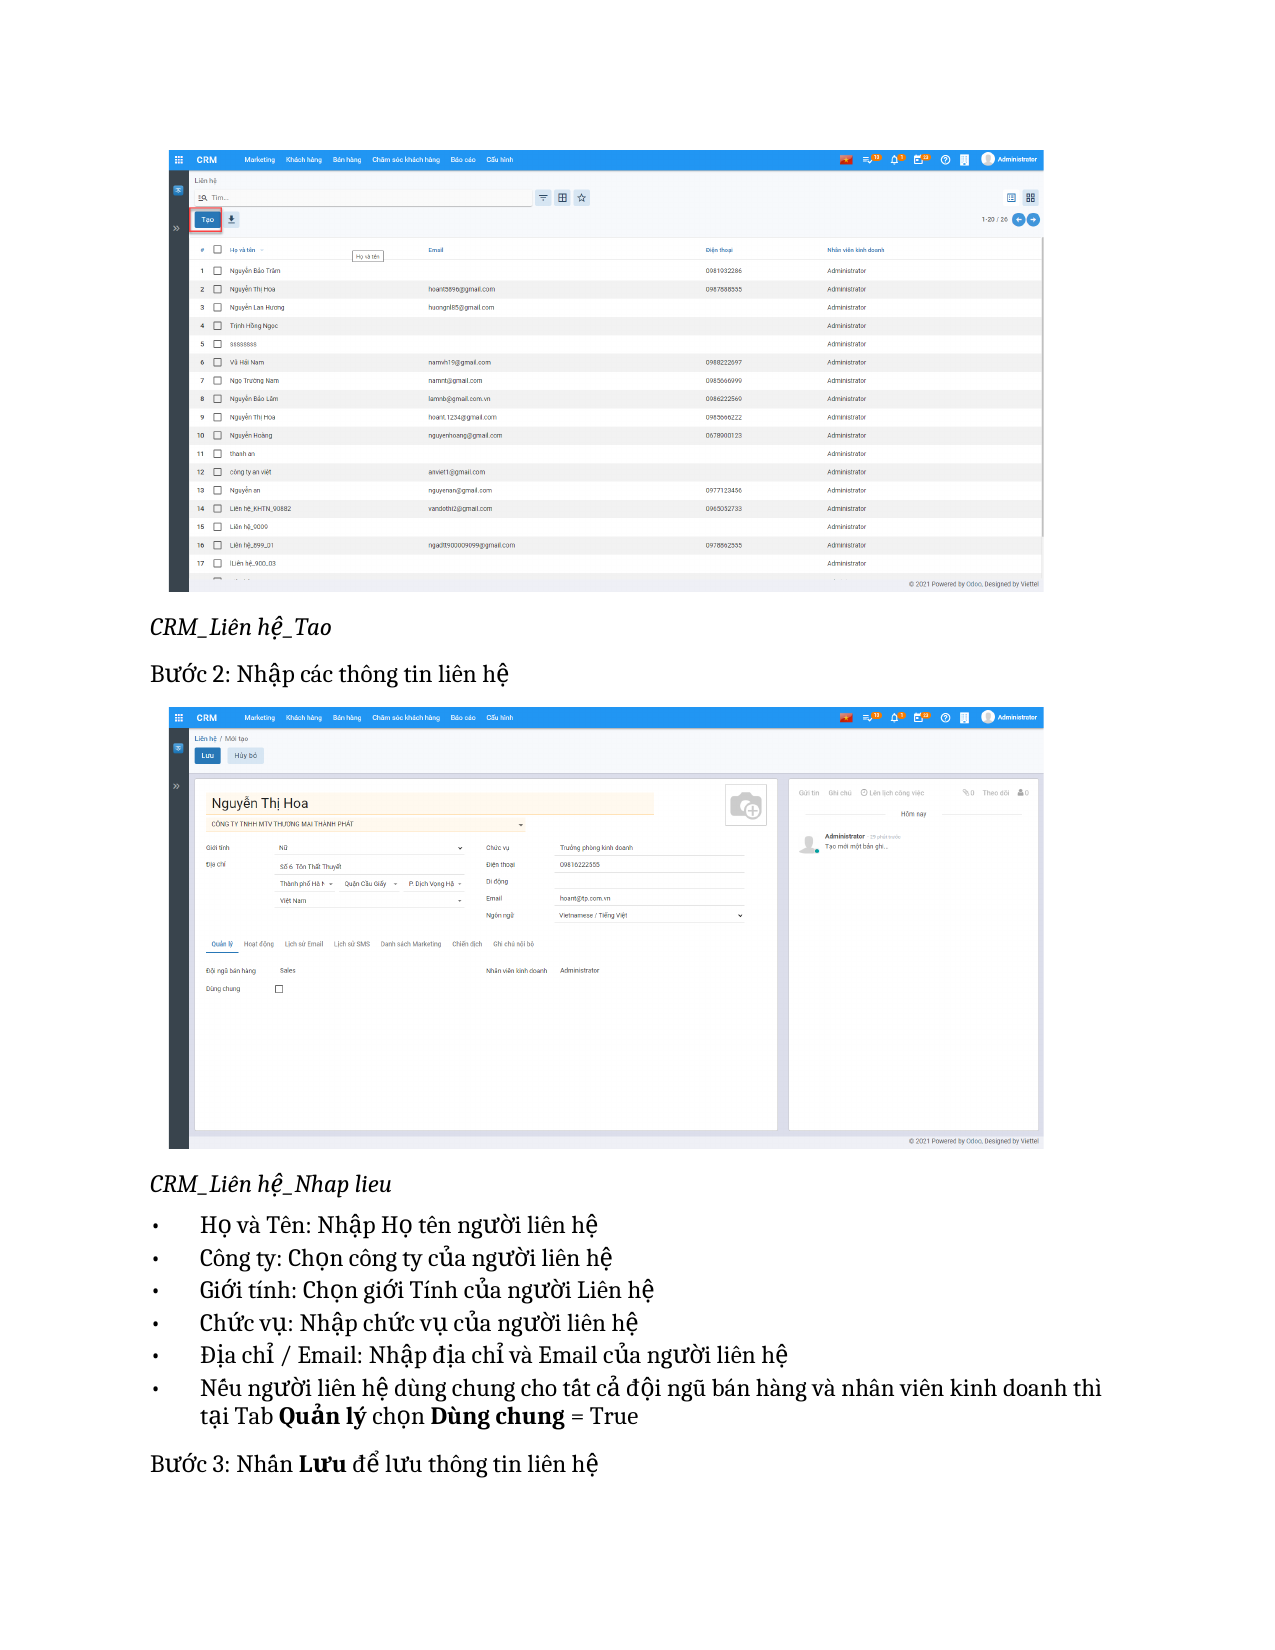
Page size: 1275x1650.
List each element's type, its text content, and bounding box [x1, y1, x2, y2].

text Bước 3: Nhấn Lưu để lưu thông tin liên hệ [150, 1450, 1125, 1478]
picture [168, 150, 1044, 592]
list Nếu người liên hệ dùng chung cho tất cả đội ngũ bán hàng và nhân viên kinh doanh thì tại Tab Quản lý chọn Dùng chung = True [150, 1373, 1125, 1431]
list Họ và Tên: Nhập Họ tên người liên hệ [150, 1211, 1125, 1240]
text CRM_Liên hệ_Tao [150, 612, 1125, 641]
text Bước 2: Nhập các thông tin liên hệ [150, 660, 1125, 689]
list Công ty: Chọn công ty của người liên hệ [150, 1243, 1125, 1272]
list Giới tính: Chọn giới Tính của người Liên hệ [150, 1276, 1125, 1305]
text CRM_Liên hệ_Nhap lieu [150, 1170, 1125, 1198]
picture [168, 707, 1044, 1149]
list Địa chỉ / Email: Nhập địa chỉ và Email của người liên hệ [150, 1341, 1125, 1370]
list Chức vụ: Nhập chức vụ của người liên hệ [150, 1308, 1125, 1337]
